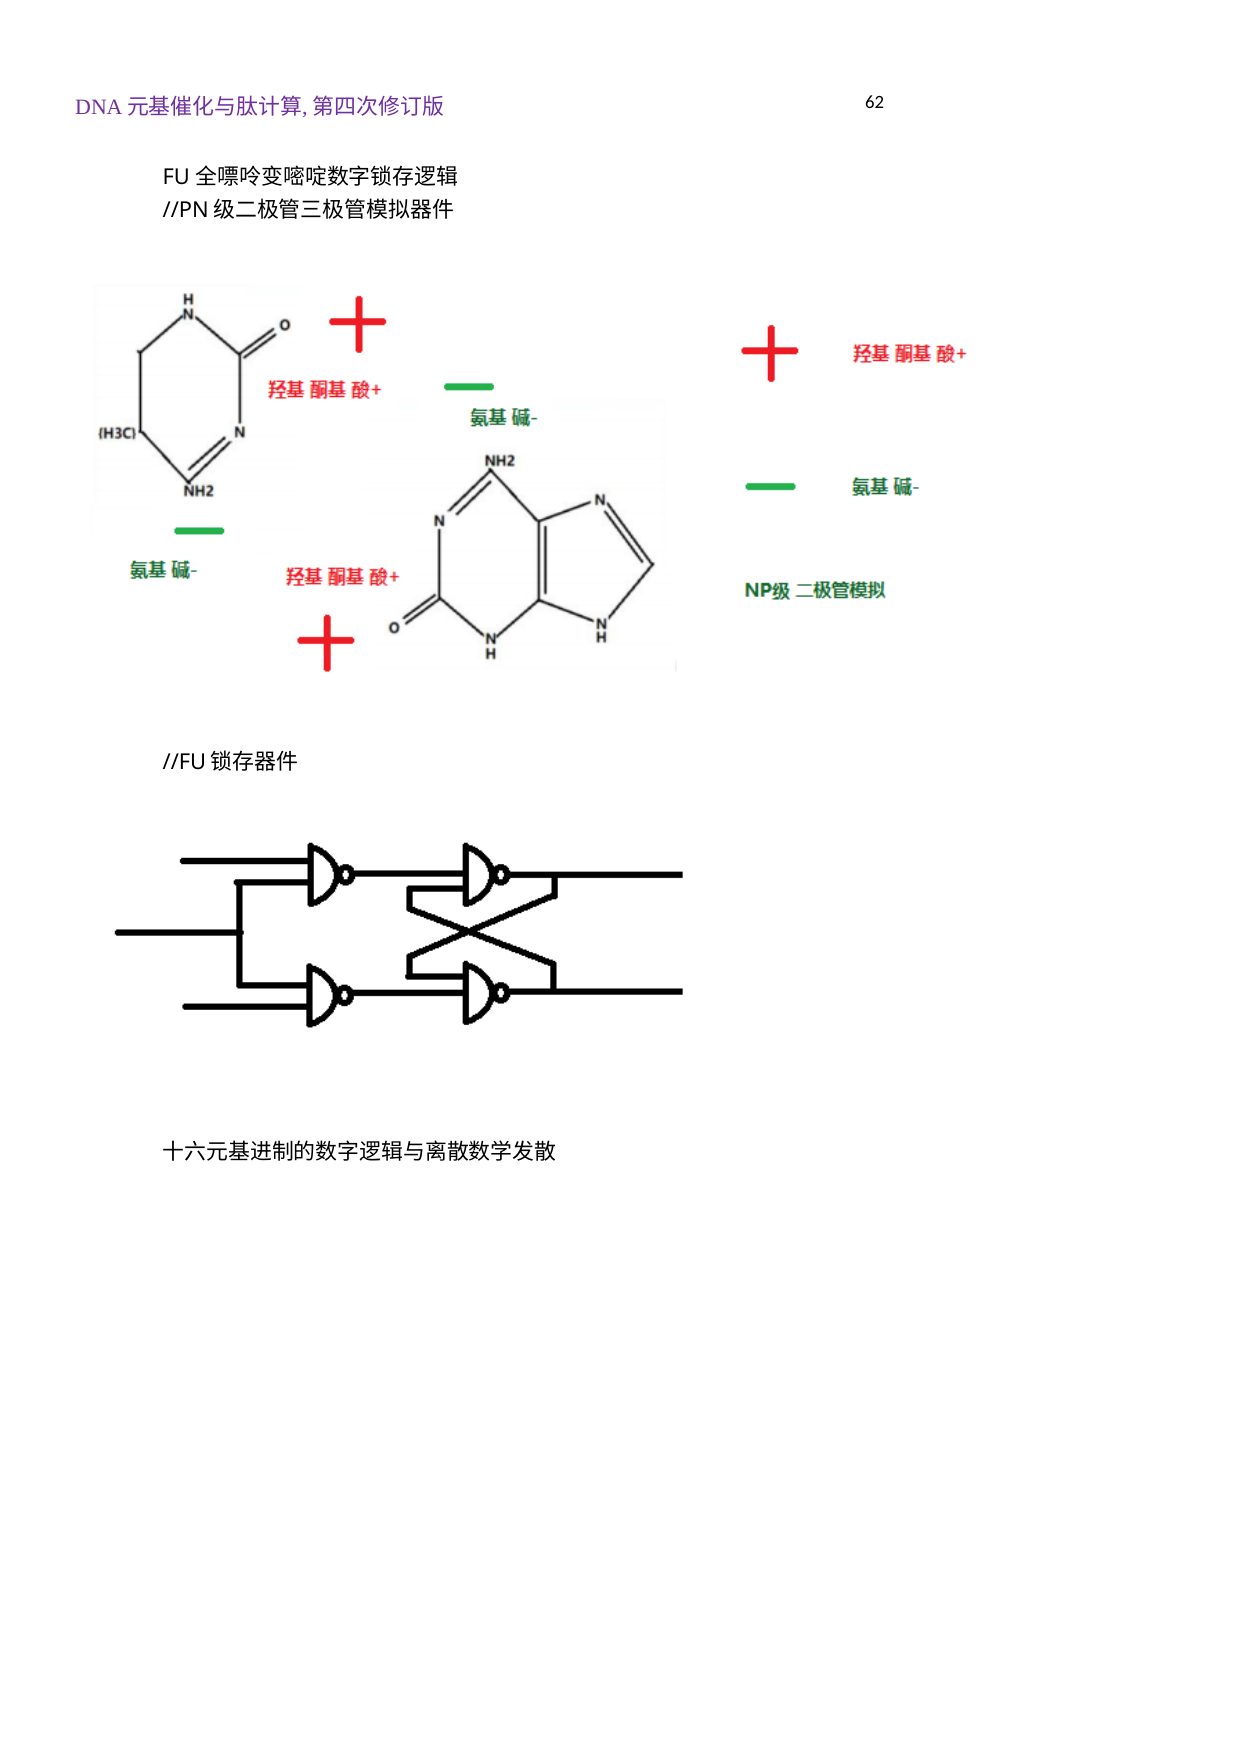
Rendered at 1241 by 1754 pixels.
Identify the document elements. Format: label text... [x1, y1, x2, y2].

list //PN级二极管三极管模拟器件 [119, 191, 1165, 224]
picture [75, 809, 683, 1069]
list //FU锁存器件 [119, 744, 1165, 776]
picture [75, 256, 999, 712]
text 十六元基进制的数字逻辑与离散数学发散 [75, 1134, 1165, 1166]
list FU 全嘌呤变嘧啶数字锁存逻辑 [75, 159, 1165, 191]
